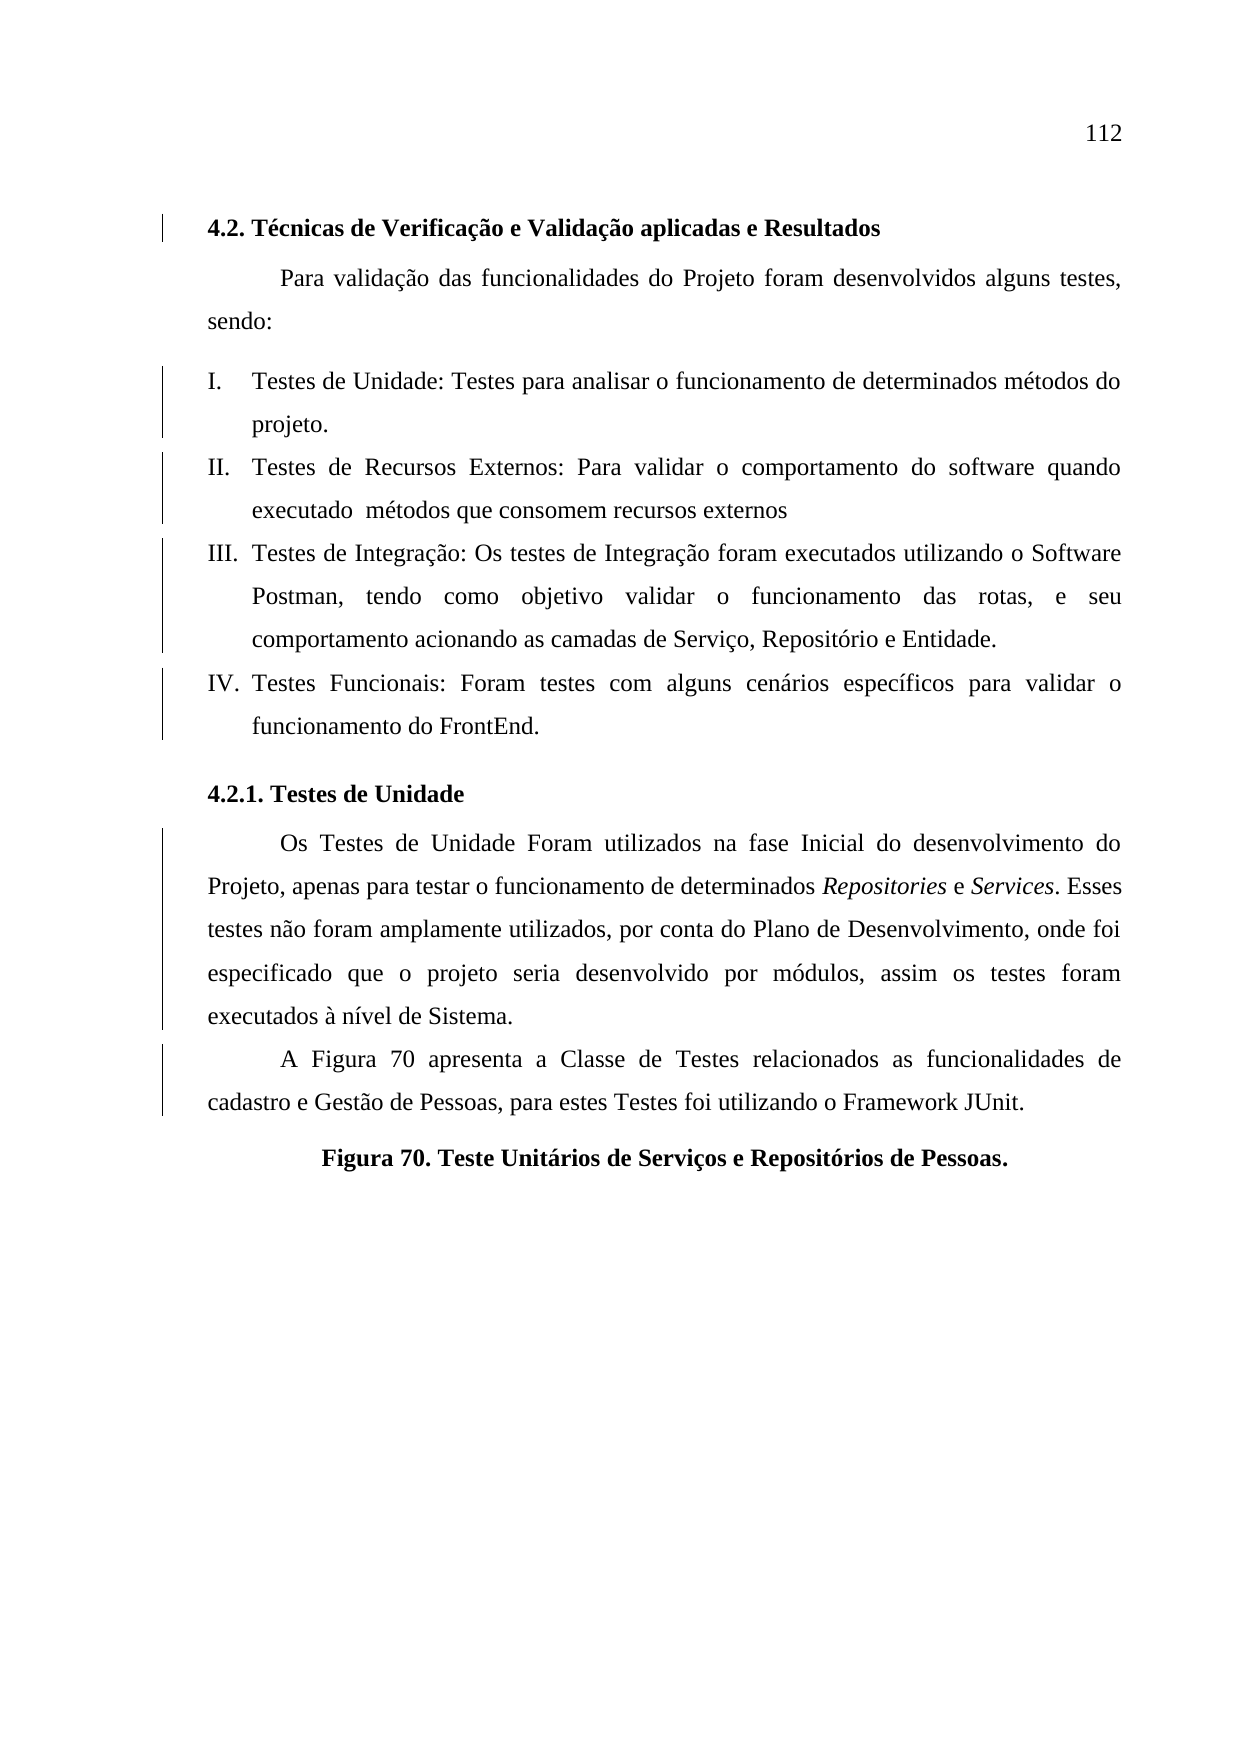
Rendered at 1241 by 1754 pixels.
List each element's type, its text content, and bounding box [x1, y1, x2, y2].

text Para validação das funcionalidades do Projeto foram desenvolvidos alguns testes, sendo: [207, 263, 1122, 335]
subtitle Técnicas de Verificação e Validação aplicadas e Resultados [177, 213, 1122, 242]
list Testes de Unidade: Testes para analisar o funcionamento de determinados métodos do projeto. [207, 366, 1122, 438]
text A Figura 70 apresenta a Classe de Testes relacionados as funcionalidades de cadastro e Gestão de Pessoas, para estes Testes foi utilizando o Framework JUnit. [207, 1044, 1122, 1116]
list Testes de Recursos Externos: Para validar o comportamento do software quando executado métodos que consomem recursos externos [207, 452, 1122, 524]
text Os Testes de Unidade Foram utilizados na fase Inicial do desenvolvimento do Projeto, apenas para testar o funcionamento de determinados Repositories e Services. Esses testes não foram amplamente utilizados, por conta do Plano de Desenvolvimento, onde foi especificado que o projeto seria desenvolvido por módulos, assim os testes foram executados à nível de Sistema. [207, 828, 1122, 1029]
list Testes de Integração: Os testes de Integração foram executados utilizando o Software Postman, tendo como objetivo validar o funcionamento das rotas, e seu comportamento acionando as camadas de Serviço, Repositório e Entidade. [207, 538, 1122, 653]
subtitle Testes de Unidade [207, 779, 1122, 808]
list Testes Funcionais: Foram testes com alguns cenários específicos para validar o funcionamento do FrontEnd. [207, 668, 1122, 739]
text Figura 70. Teste Unitários de Serviços e Repositórios de Pessoas. [207, 1143, 1122, 1171]
